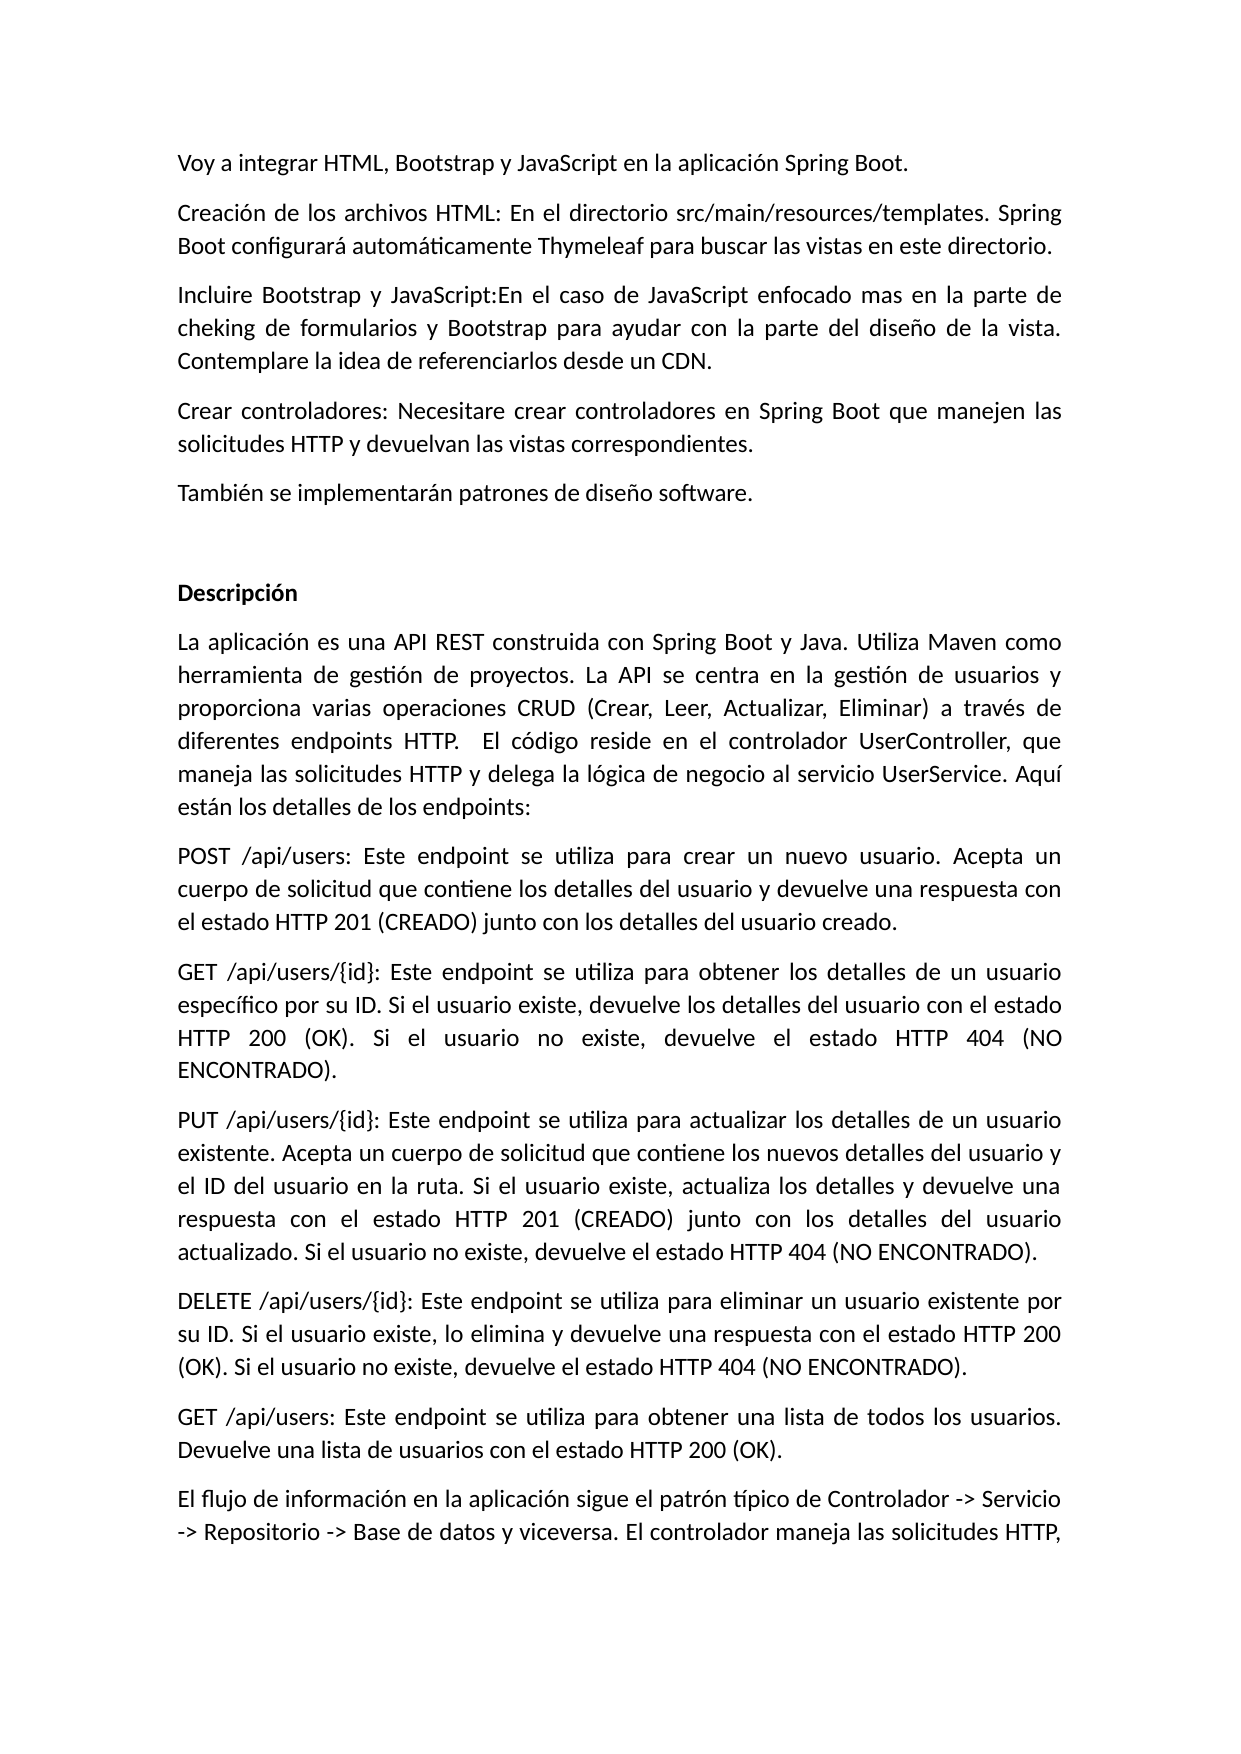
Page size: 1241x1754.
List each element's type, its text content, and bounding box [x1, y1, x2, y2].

text Voy a integrar HTML, Bootstrap y JavaScript en la aplicación Spring Boot. [177, 148, 1063, 178]
text GET /api/users: Este endpoint se utiliza para obtener una lista de todos los usuarios. Devuelve una lista de usuarios con el estado HTTP 200 (OK). [177, 1401, 1063, 1464]
text PUT /api/users/{id}: Este endpoint se utiliza para actualizar los detalles de un usuario existente. Acepta un cuerpo de solicitud que contiene los nuevos detalles del usuario y el ID del usuario en la ruta. Si el usuario existe, actualiza los detalles y devuelve una respuesta con el estado HTTP 201 (CREADO) junto con los detalles del usuario actualizado. Si el usuario no existe, devuelve el estado HTTP 404 (NO ENCONTRADO). [177, 1104, 1063, 1266]
text La aplicación es una API REST construida con Spring Boot y Java. Utiliza Maven como herramienta de gestión de proyectos. La API se centra en la gestión de usuarios y proporciona varias operaciones CRUD (Crear, Leer, Actualizar, Eliminar) a través de diferentes endpoints HTTP. El código reside en el controlador UserController, que maneja las solicitudes HTTP y delega la lógica de negocio al servicio UserService. Aquí están los detalles de los endpoints: [177, 626, 1063, 821]
text Incluire Bootstrap y JavaScript:En el caso de JavaScript enfocado mas en la parte de cheking de formularios y Bootstrap para ayudar con la parte del diseño de la vista. Contemplare la idea de referenciarlos desde un CDN. [177, 280, 1063, 376]
text También se implementarán patrones de diseño software. [177, 478, 1063, 508]
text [177, 1483, 1063, 1547]
text GET /api/users/{id}: Este endpoint se utiliza para obtener los detalles de un usuario específico por su ID. Si el usuario existe, devuelve los detalles del usuario con el estado HTTP 200 (OK). Si el usuario no existe, devuelve el estado HTTP 404 (NO ENCONTRADO). [177, 956, 1063, 1085]
text Descripción [177, 577, 1063, 607]
text POST /api/users: Este endpoint se utiliza para crear un nuevo usuario. Acepta un cuerpo de solicitud que contiene los detalles del usuario y devuelve una respuesta con el estado HTTP 201 (CREADO) junto con los detalles del usuario creado. [177, 841, 1063, 937]
text Crear controladores: Necesitare crear controladores en Spring Boot que manejen las solicitudes HTTP y devuelvan las vistas correspondientes. [177, 395, 1063, 458]
text DELETE /api/users/{id}: Este endpoint se utiliza para eliminar un usuario existente por su ID. Si el usuario existe, lo elimina y devuelve una respuesta con el estado HTTP 200 (OK). Si el usuario no existe, devuelve el estado HTTP 404 (NO ENCONTRADO). [177, 1286, 1063, 1382]
text Creación de los archivos HTML: En el directorio src/main/resources/templates. Spring Boot configurará automáticamente Thymeleaf para buscar las vistas en este directorio. [177, 197, 1063, 261]
